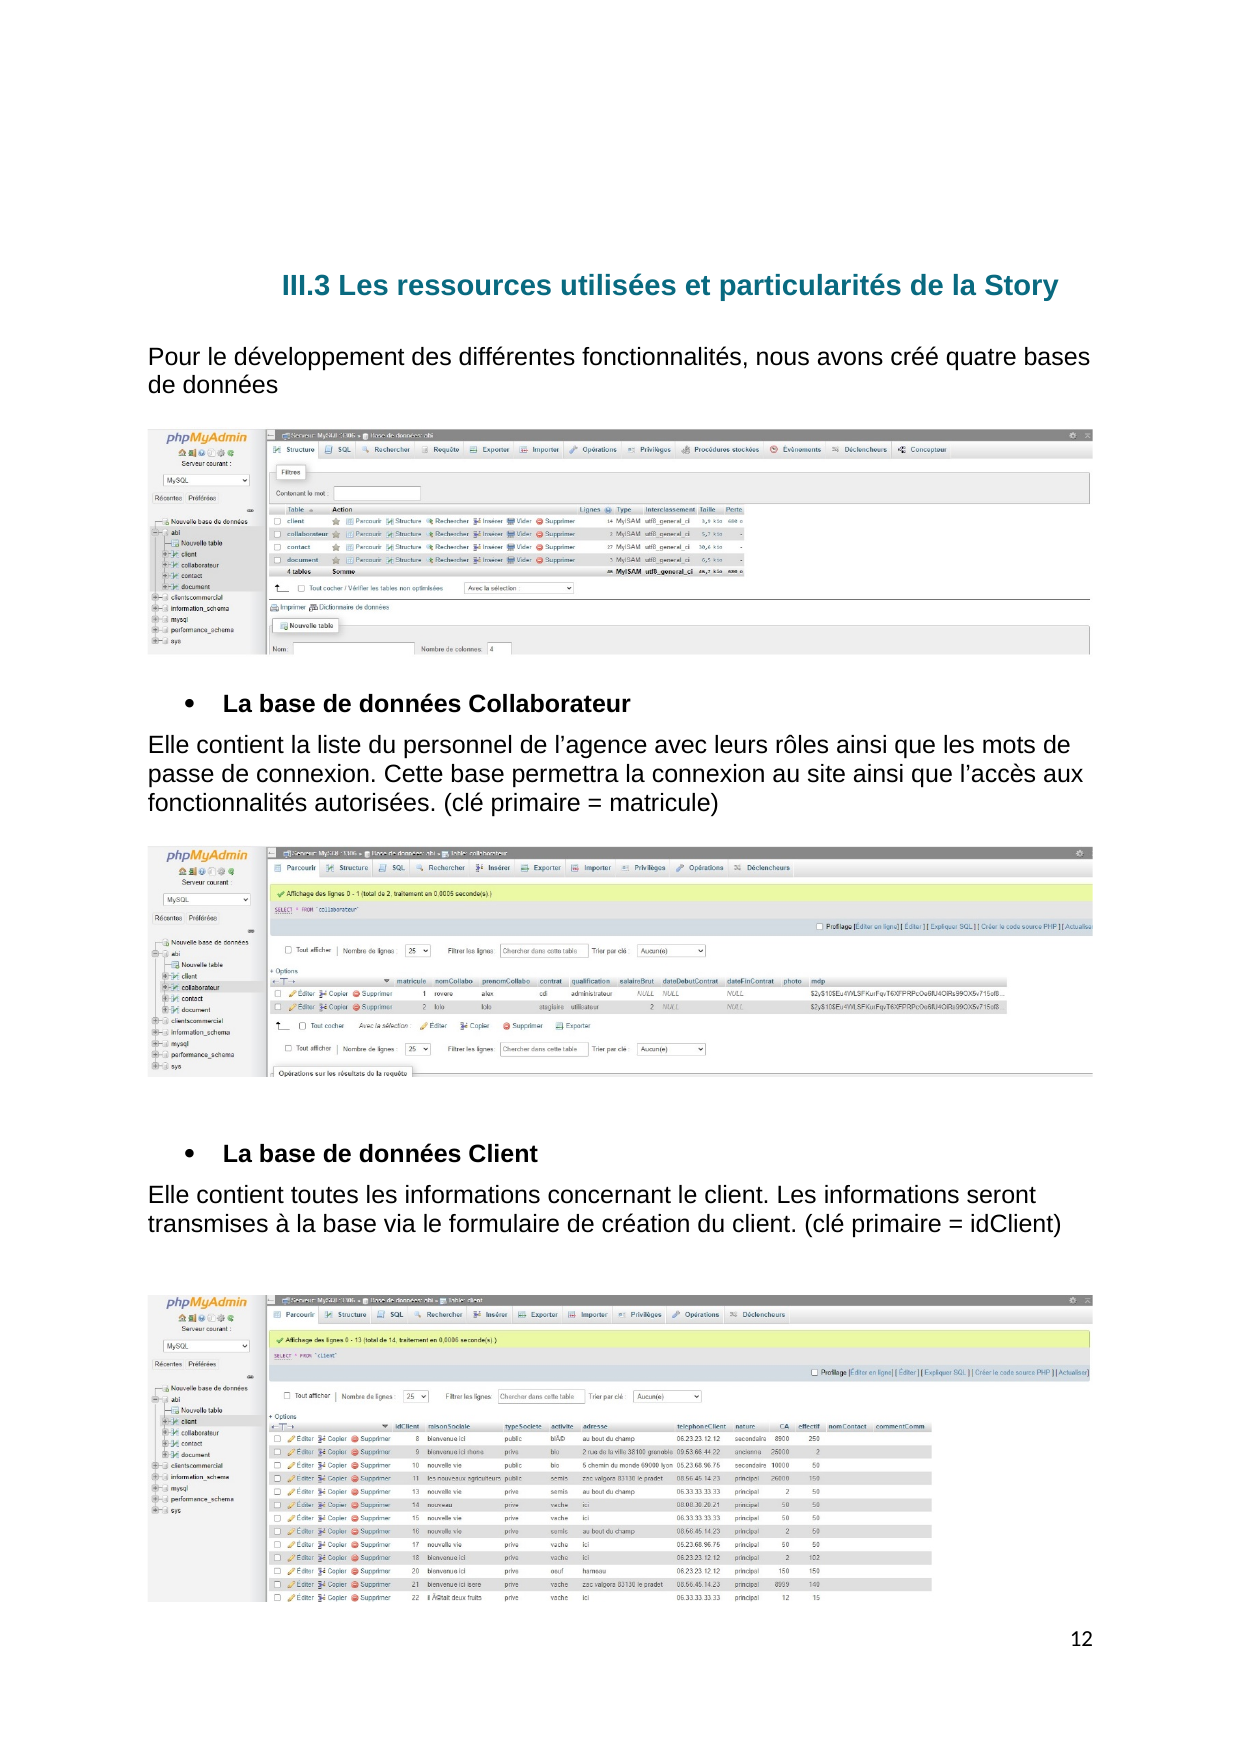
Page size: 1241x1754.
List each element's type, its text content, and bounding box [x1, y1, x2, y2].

picture [147, 427, 1093, 657]
text III.3 Les ressources utilisées et particularités de la Story [148, 268, 1093, 301]
picture [147, 1295, 1093, 1602]
text La base de données Collaborateur [185, 689, 1093, 718]
text Elle contient la liste du personnel de l’agence avec leurs rôles ainsi que les mots de passe de connexion. Cette base permettra la connexion au site ainsi que l’accès aux fonctionnalités autorisées. (clé primaire = matricule) [148, 730, 1093, 817]
text Pour le développement des différentes fonctionnalités, nous avons créé quatre bases de données [148, 342, 1093, 399]
text La base de données Client [185, 1138, 1093, 1167]
picture [147, 845, 1093, 1077]
text Elle contient toutes les informations concernant le client. Les informations seront transmises à la base via le formulaire de création du client. (clé primaire = idClient) [148, 1180, 1093, 1237]
